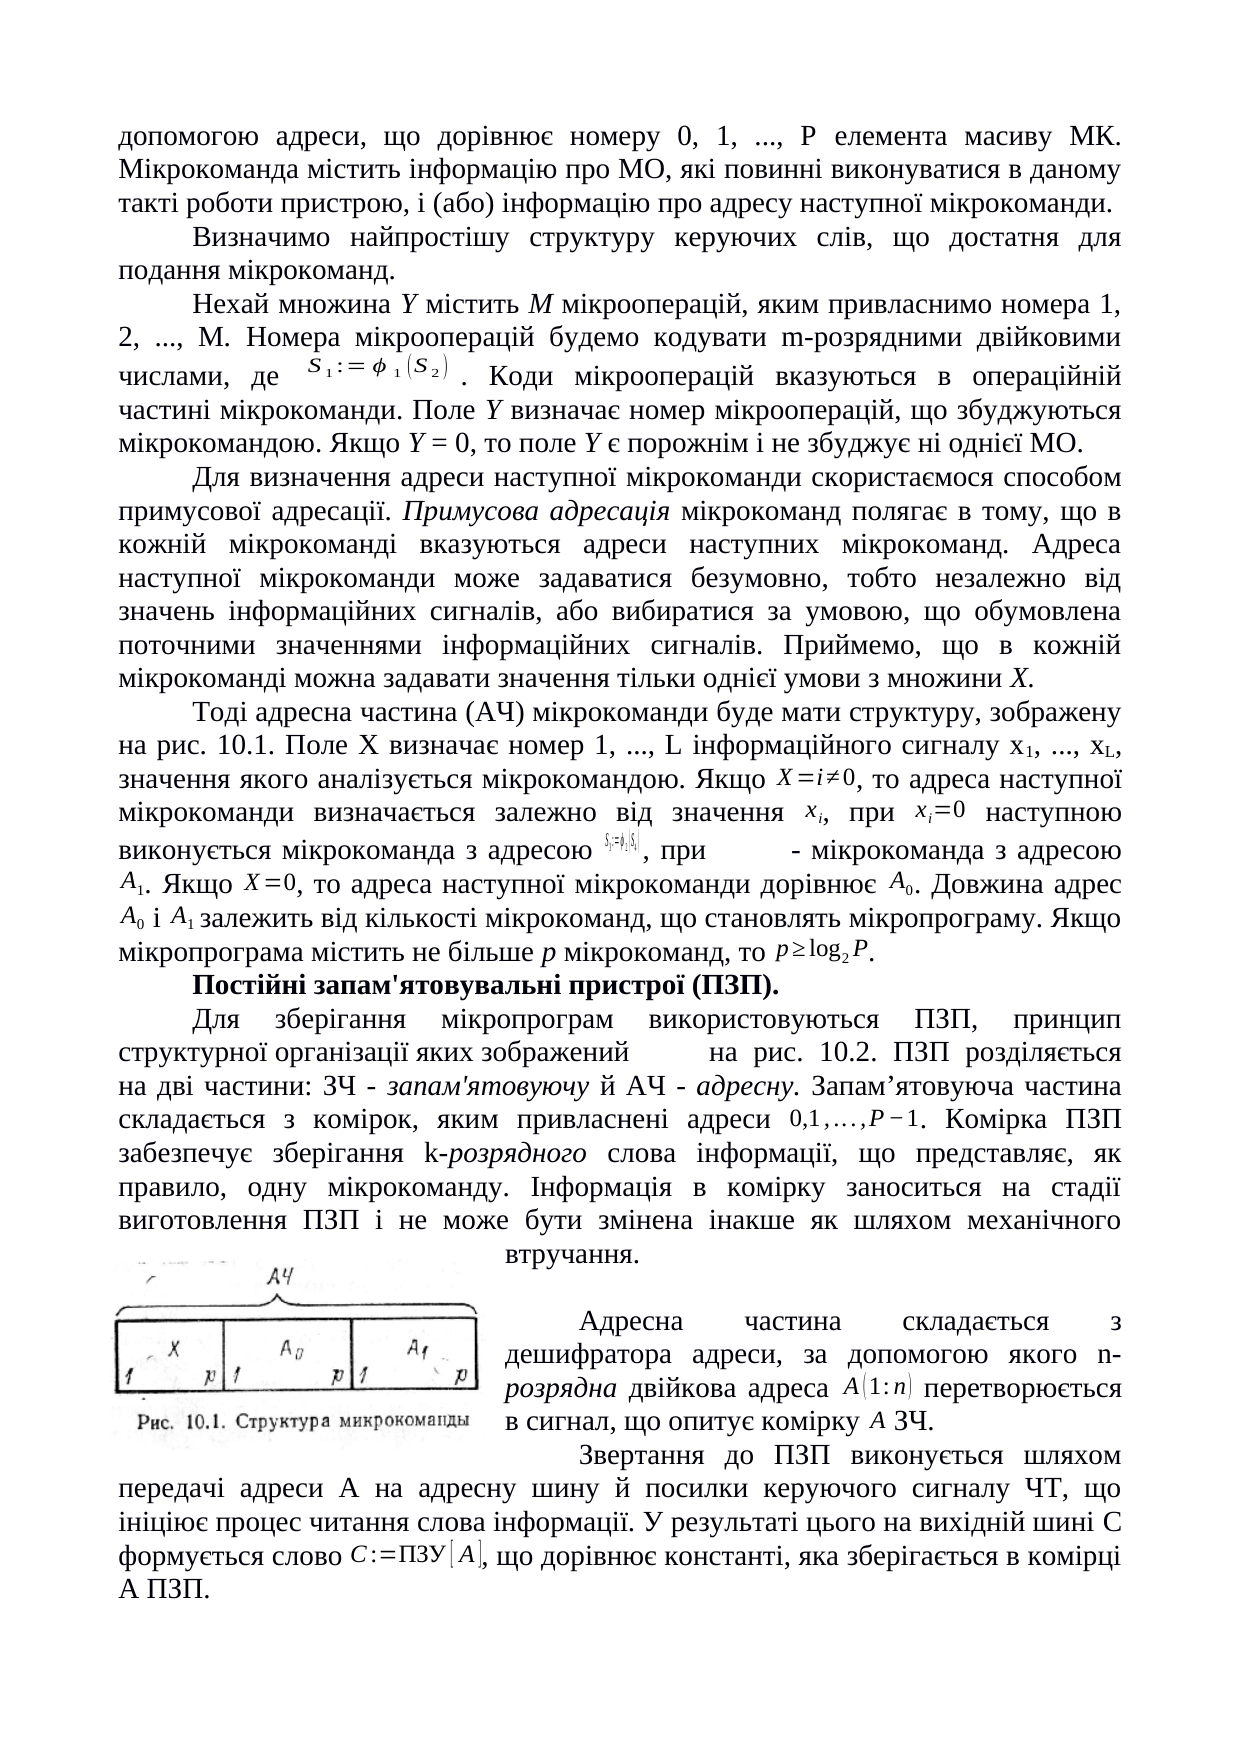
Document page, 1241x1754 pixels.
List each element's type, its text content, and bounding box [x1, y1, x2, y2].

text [118, 118, 1122, 219]
text Постійні запам'ятовувальні пристрої (ПЗП). [118, 967, 1122, 1001]
picture [106, 1259, 485, 1449]
text Адресна частина складається з дешифратора адреси, за допомогою якого n-розрядна двійкова адреса перетворюється в сигнал, що опитує комірку ЗЧ. [485, 1303, 1122, 1437]
text Звертання до ПЗП виконується шляхом передачі адреси А на адресну шину й посилки керуючого сигналу ЧТ, що ініціює процес читання слова інформації. У результаті цього на вихідній шині С формується слово , що дорівнює константі, яка зберігається в комірці А ПЗП. [118, 1437, 1122, 1605]
text Нехай множина Y містить М мікрооперацій, яким привласнимо номера 1, 2, ..., M. Номера мікрооперацій будемо кодувати m-розрядними двійковими числами, де . Коди мікрооперацій вказуються в операційній частині мікрокоманди. Поле Y визначає номер мікрооперацій, що збуджуються мікрокомандою. Якщо Y = 0, то поле Y є порожнім і не збуджує ні однієї МО. [118, 286, 1122, 459]
text Для зберігання мікропрограм використовуються ПЗП, принцип структурної організації яких зображений на рис. 10.2. ПЗП розділяється на дві частини: ЗЧ - запам'ятовуючу й АЧ - адресну. Запам’ятовуюча частина складається з комірок, яким привласнені адреси . Комірка ПЗП забезпечує зберігання k-розрядного слова інформації, що представляє, як правило, одну мікрокоманду. Інформація в комірку заноситься на стадії виготовлення ПЗП і не може бути змінена інакше як шляхом механічного втручання. [118, 1001, 1122, 1269]
text Тоді адресна частина (АЧ) мікрокоманди буде мати структуру, зображену на рис. 10.1. Поле X визначає номер 1, ..., L інформаційного сигналу x1, ..., xL, значення якого аналізується мікрокомандою. Якщо , то адреса наступної мікрокоманди визначається залежно від значення , при наступною виконується мікрокоманда з адресою , при - мікрокоманда з адресою . Якщо , то адреса наступної мікрокоманди дорівнює . Довжина адрес і залежить від кількості мікрокоманд, що становлять мікропрограму. Якщо мікропрограма містить не більше р мікрокоманд, то . [118, 694, 1122, 967]
text Визначимо найпростішу структуру керуючих слів, що достатня для подання мікрокоманд. [118, 219, 1122, 286]
text Для визначення адреси наступної мікрокоманди скористаємося способом примусової адресації. Примусова адресація мікрокоманд полягає в тому, що в кожній мікрокоманді вказуються адреси наступних мікрокоманд. Адреса наступної мікрокоманди може задаватися безумовно, тобто незалежно від значень інформаційних сигналів, або вибиратися за умовою, що обумовлена поточними значеннями інформаційних сигналів. Приймемо, що в кожній мікрокоманді можна задавати значення тільки однієї умови з множини X. [118, 459, 1122, 694]
